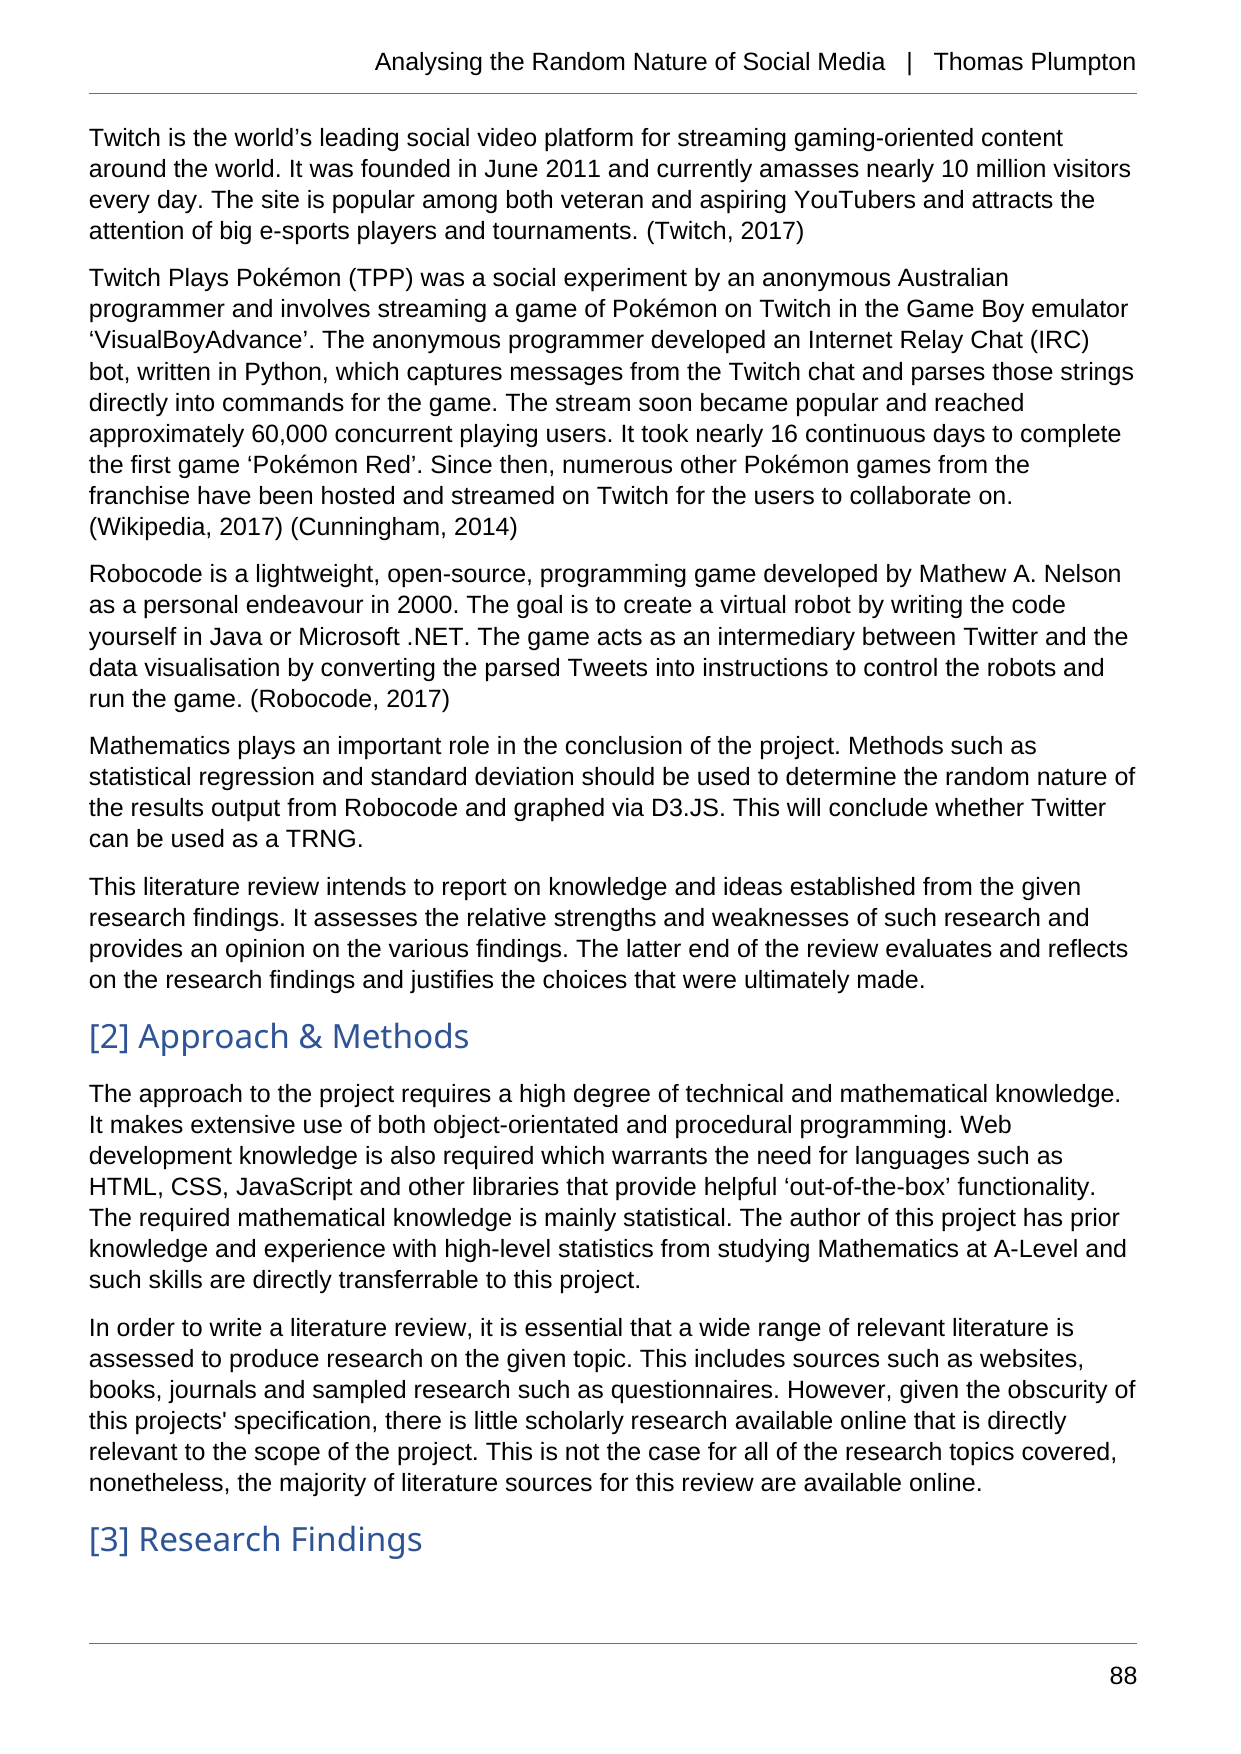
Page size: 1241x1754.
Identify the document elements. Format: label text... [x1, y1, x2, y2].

text Twitch Plays Pokémon (TPP) was a social experiment by an anonymous Australian programmer and involves streaming a game of Pokémon on Twitch in the Game Boy emulator ‘VisualBoyAdvance’. The anonymous programmer developed an Internet Relay Chat (IRC) bot, written in Python, which captures messages from the Twitch chat and parses those strings directly into commands for the game. The stream soon became popular and reached approximately 60,000 concurrent playing users. It took nearly 16 continuous days to complete the first game ‘Pokémon Red’. Since then, numerous other Pokémon games from the franchise have been hosted and streamed on Twitch for the users to collaborate on. [89, 263, 1137, 540]
text Robocode is a lightweight, open-source, programming game developed by Mathew A. Nelson as a personal endeavour in 2000. The goal is to create a virtual robot by writing the code yourself in Java or Microsoft .NET. The game acts as an intermediary between Twitter and the data visualisation by converting the parsed Tweets into instructions to control the robots and run the game. [89, 559, 1137, 712]
text This literature review intends to report on knowledge and ideas established from the given research findings. It assesses the relative strengths and weaknesses of such research and provides an opinion on the various findings. The latter end of the review evaluates and reflects on the research findings and justifies the choices that were ultimately made. [89, 872, 1137, 994]
text Mathematics plays an important role in the conclusion of the project. Methods such as statistical regression and standard deviation should be used to determine the random nature of the results output from Robocode and graphed via D3.JS. This will conclude whether Twitter can be used as a TRNG. [89, 731, 1137, 853]
text In order to write a literature review, it is essential that a wide range of relevant literature is assessed to produce research on the given topic. This includes sources such as websites, books, journals and sampled research such as questionnaires. However, given the obscurity of this projects' specification, there is little scholarly research available online that is directly relevant to the scope of the project. This is not the case for all of the research topics covered, nonetheless, the majority of literature sources for this review are available online. [89, 1312, 1137, 1496]
text [3] Research Findings [89, 1515, 1137, 1561]
text The approach to the project requires a high degree of technical and mathematical knowledge. It makes extensive use of both object-orientated and procedural programming. Web development knowledge is also required which warrants the need for languages such as HTML, CSS, JavaScript and other libraries that provide helpful ‘out-of-the-box’ functionality. The required mathematical knowledge is mainly statistical. The author of this project has prior knowledge and experience with high-level statistics from studying Mathematics at A-Level and such skills are directly transferrable to this project. [89, 1078, 1137, 1293]
text Twitch is the world’s leading social video platform for streaming gaming-oriented content around the world. It was founded in June 2011 and currently amasses nearly 10 million visitors every day. The site is popular among both veteran and aspiring YouTubers and attracts the attention of big e-sports players and tournaments. [89, 122, 1137, 244]
text [2] Approach & Methods [89, 1013, 1137, 1058]
